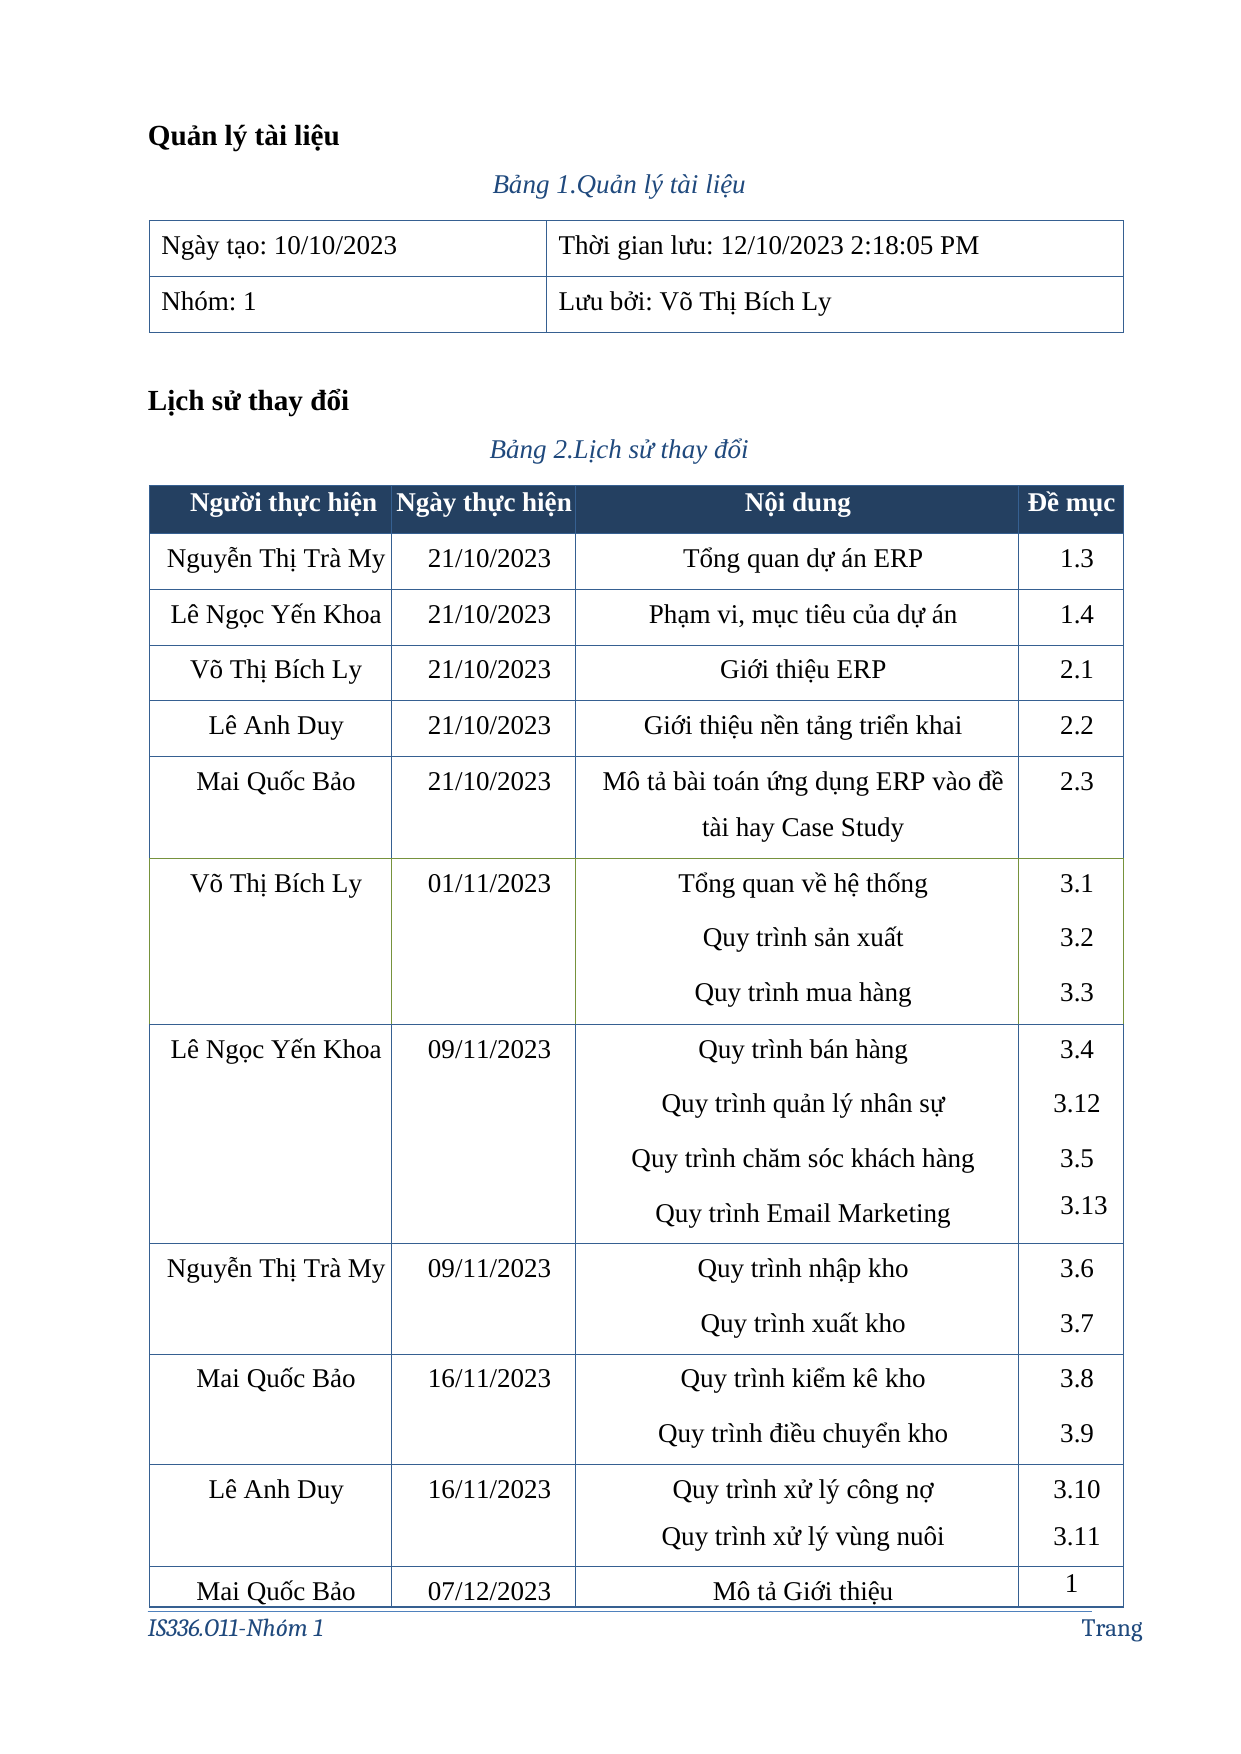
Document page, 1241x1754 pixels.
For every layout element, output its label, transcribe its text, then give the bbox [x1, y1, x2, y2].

table_cell 3.6 3.7 [1019, 1244, 1123, 1354]
table_cell 2.3 [1019, 757, 1123, 858]
table_cell 2.2 [1019, 701, 1123, 756]
table_header Người thực hiện [150, 486, 391, 533]
text Bảng 2.Lịch sử thay đổi [148, 433, 1092, 464]
table_cell 01/11/2023 [392, 859, 575, 1024]
table_cell Phạm vi, mục tiêu của dự án [576, 590, 1018, 644]
table_cell 21/10/2023 [392, 757, 575, 858]
table_cell 1 4.1 4.2 [1019, 1567, 1123, 1606]
table_cell Lê Anh Duy [150, 1465, 391, 1566]
table_cell 3.10 3.11 [1019, 1465, 1123, 1566]
table_cell Lê Ngọc Yến Khoa [150, 590, 391, 644]
table_cell Quy trình nhập kho Quy trình xuất kho [576, 1244, 1018, 1354]
table_cell 16/11/2023 [392, 1465, 575, 1566]
table_cell Giới thiệu ERP [576, 646, 1018, 700]
table_cell Lưu bởi: Võ Thị Bích Ly [547, 277, 1123, 332]
table_cell Mai Quốc Bảo [150, 757, 391, 858]
text Bảng 1.Quản lý tài liệu [148, 168, 1092, 199]
table_cell 2.1 [1019, 646, 1123, 700]
table_cell Quy trình xử lý công nợ Quy trình xử lý vùng nuôi [576, 1465, 1018, 1566]
table_cell 21/10/2023 [392, 534, 575, 589]
table_header Thời gian lưu: 12/10/2023 2:18:05 PM [547, 221, 1123, 276]
table_cell 3.8 3.9 [1019, 1355, 1123, 1464]
table_cell 21/10/2023 [392, 646, 575, 700]
table_cell Mai Quốc Bảo [150, 1567, 391, 1606]
table_cell Lê Ngọc Yến Khoa [150, 1025, 391, 1243]
table_header Ngày thực hiện [392, 486, 575, 533]
table_cell 09/11/2023 [392, 1025, 575, 1243]
table_cell Võ Thị Bích Ly [150, 646, 391, 700]
table_header Nội dung [576, 486, 1018, 533]
table_cell 09/11/2023 [392, 1244, 575, 1354]
table_cell Quy trình kiểm kê kho Quy trình điều chuyển kho [576, 1355, 1018, 1464]
table_cell 3.1 3.2 3.3 [1019, 859, 1123, 1024]
text Lịch sử thay đổi [148, 383, 1092, 417]
table_cell Giới thiệu nền tảng triển khai [576, 701, 1018, 756]
table_cell Lê Anh Duy [150, 701, 391, 756]
table_cell Tổng quan dự án ERP [576, 534, 1018, 589]
table_header Ngày tạo: 10/10/2023 [150, 221, 546, 276]
table_cell 21/10/2023 [392, 701, 575, 756]
table_cell 21/10/2023 [392, 590, 575, 644]
table_cell Nhóm: 1 [150, 277, 546, 332]
table_cell Tổng quan về hệ thống Quy trình sản xuất Quy trình mua hàng [576, 859, 1018, 1024]
table_cell 1.4 [1019, 590, 1123, 644]
table_cell Nguyễn Thị Trà My [150, 1244, 391, 1354]
table_header Đề mục [1019, 486, 1123, 533]
table_cell 3.4 3.12 3.5 3.13 [1019, 1025, 1123, 1243]
table_cell Võ Thị Bích Ly [150, 859, 391, 1024]
table_cell Mai Quốc Bảo [150, 1355, 391, 1464]
table_cell 16/11/2023 [392, 1355, 575, 1464]
table_cell 1.3 [1019, 534, 1123, 589]
text Quản lý tài liệu [148, 118, 1092, 152]
table_cell Quy trình bán hàng Quy trình quản lý nhân sự Quy trình chăm sóc khách hàng Quy trình Email Marketing [576, 1025, 1018, 1243]
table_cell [576, 1567, 1018, 1606]
table_cell Nguyễn Thị Trà My [150, 534, 391, 589]
table_cell Mô tả bài toán ứng dụng ERP vào đề tài hay Case Study [576, 757, 1018, 858]
table_cell 07/12/2023 [392, 1567, 575, 1606]
